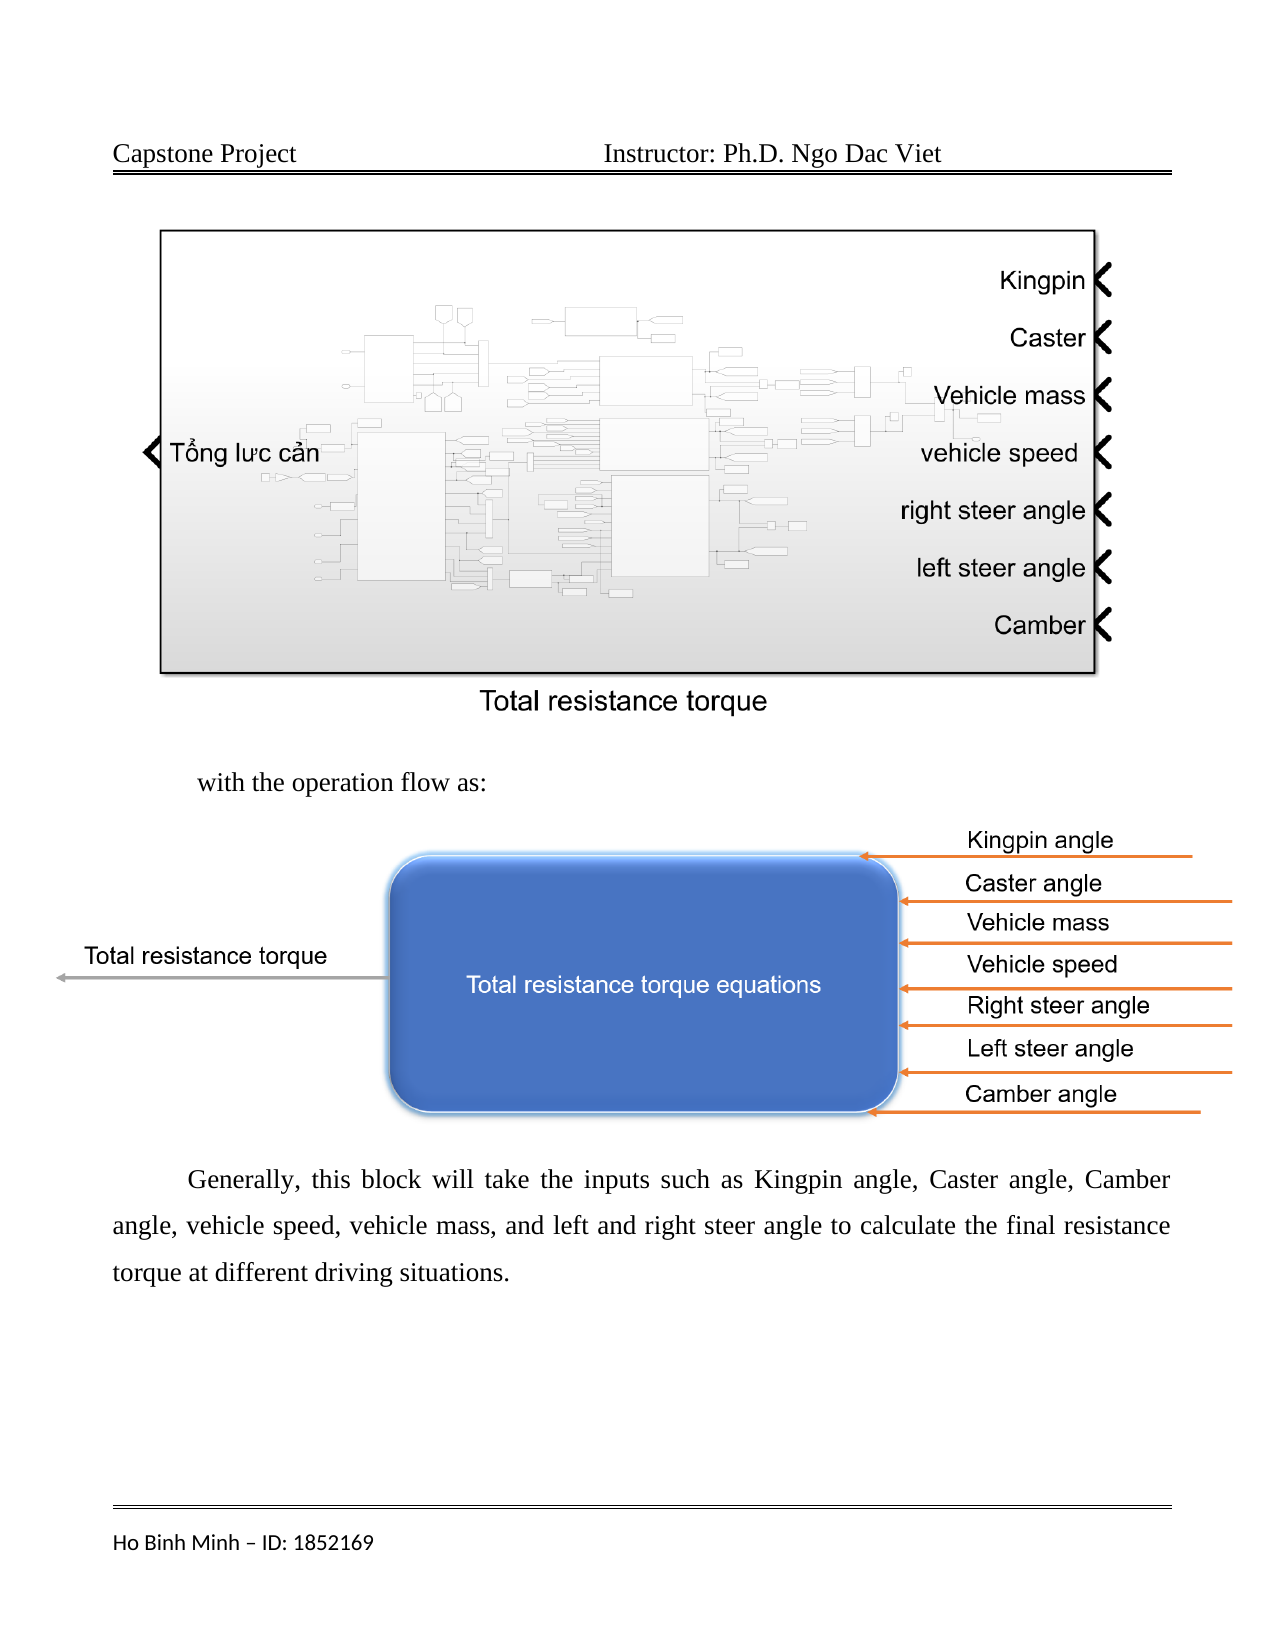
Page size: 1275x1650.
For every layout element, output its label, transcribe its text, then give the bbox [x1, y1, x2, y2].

picture [112, 193, 1150, 730]
list with the operation flow as: [112, 766, 1172, 797]
picture [37, 812, 1247, 1161]
list Generally, this block will take the inputs such as Kingpin angle, Caster angle, Camber angle, vehicle speed, vehicle mass, and left and right steer angle to calculate the final resistance torque at different driving situations. [112, 1163, 1172, 1287]
